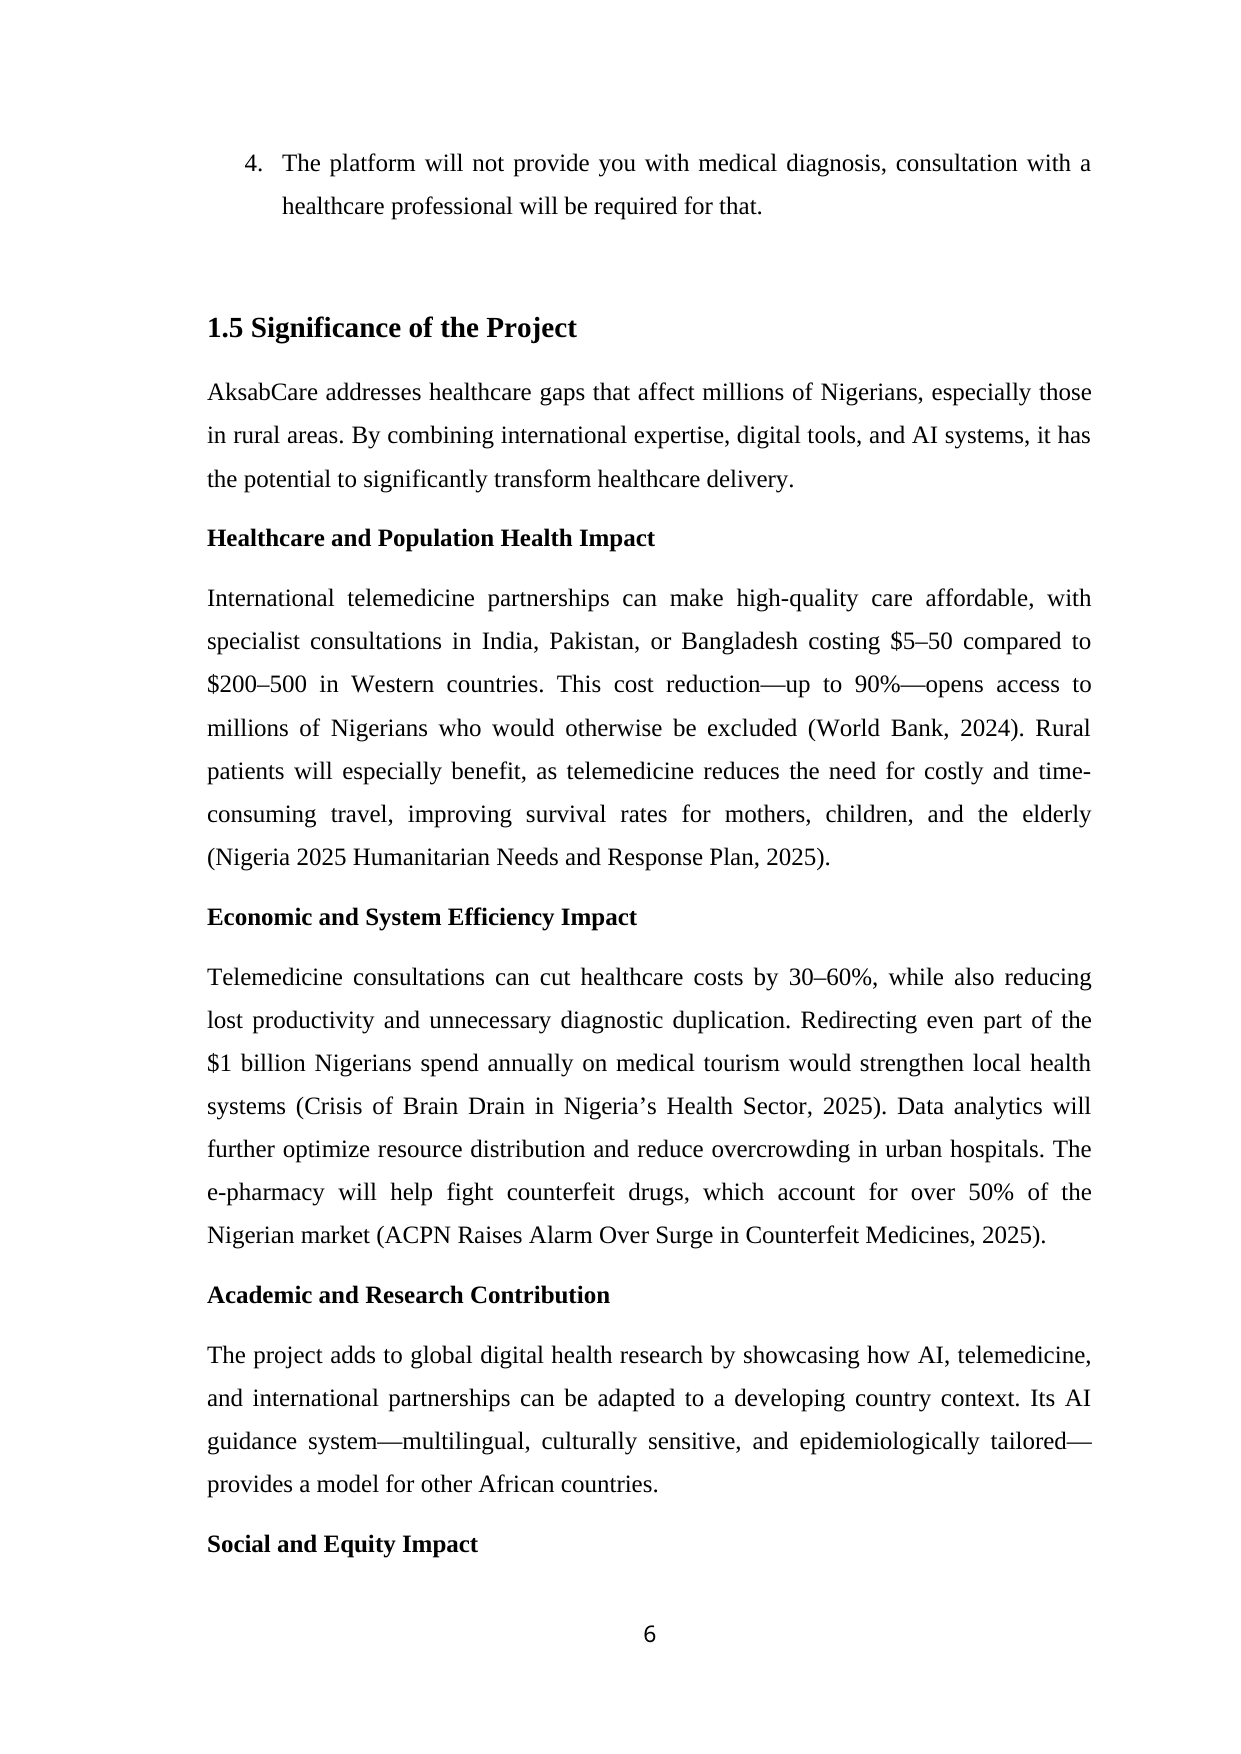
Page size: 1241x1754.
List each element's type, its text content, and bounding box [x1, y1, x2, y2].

text International telemedicine partnerships can make high-quality care affordable, with specialist consultations in India, Pakistan, or Bangladesh costing $5–50 compared to $200–500 in Western countries. This cost reduction—up to 90%—opens access to millions of Nigerians who would otherwise be excluded (World Bank, 2024). Rural patients will especially benefit, as telemedicine reduces the need for costly and time-consuming travel, improving survival rates for mothers, children, and the elderly (Nigeria 2025 Humanitarian Needs and Response Plan, 2025). [207, 583, 1092, 871]
text AksabCare addresses healthcare gaps that affect millions of Nigerians, especially those in rural areas. By combining international expertise, digital tools, and AI systems, it has the potential to significantly transform healthcare delivery. [207, 377, 1092, 492]
text The project adds to global digital health research by showcasing how AI, telemedicine, and international partnerships can be adapted to a developing country context. Its AI guidance system—multilingual, culturally sensitive, and epidemiologically tailored—provides a model for other African countries. [207, 1340, 1092, 1498]
text Telemedicine consultations can cut healthcare costs by 30–60%, while also reducing lost productivity and unnecessary diagnostic duplication. Redirecting even part of the $1 billion Nigerians spend annually on medical tourism would strengthen local health systems (Crisis of Brain Drain in Nigeria’s Health Sector, 2025). Data analytics will further optimize resource distribution and reduce overcrowding in urban hospitals. The e-pharmacy will help fight counterfeit drugs, which account for over 50% of the Nigerian market (ACPN Raises Alarm Over Surge in Counterfeit Medicines, 2025). [207, 962, 1092, 1249]
text 1.5 Significance of the Project [207, 310, 1092, 344]
list The platform will not provide you with medical diagnosis, consultation with a healthcare professional will be required for that. [244, 148, 1092, 219]
text Social and Equity Impact [207, 1529, 1092, 1558]
text Economic and System Efficiency Impact [207, 902, 1092, 931]
text Healthcare and Population Health Impact [207, 523, 1092, 552]
text Academic and Research Contribution [207, 1280, 1092, 1309]
